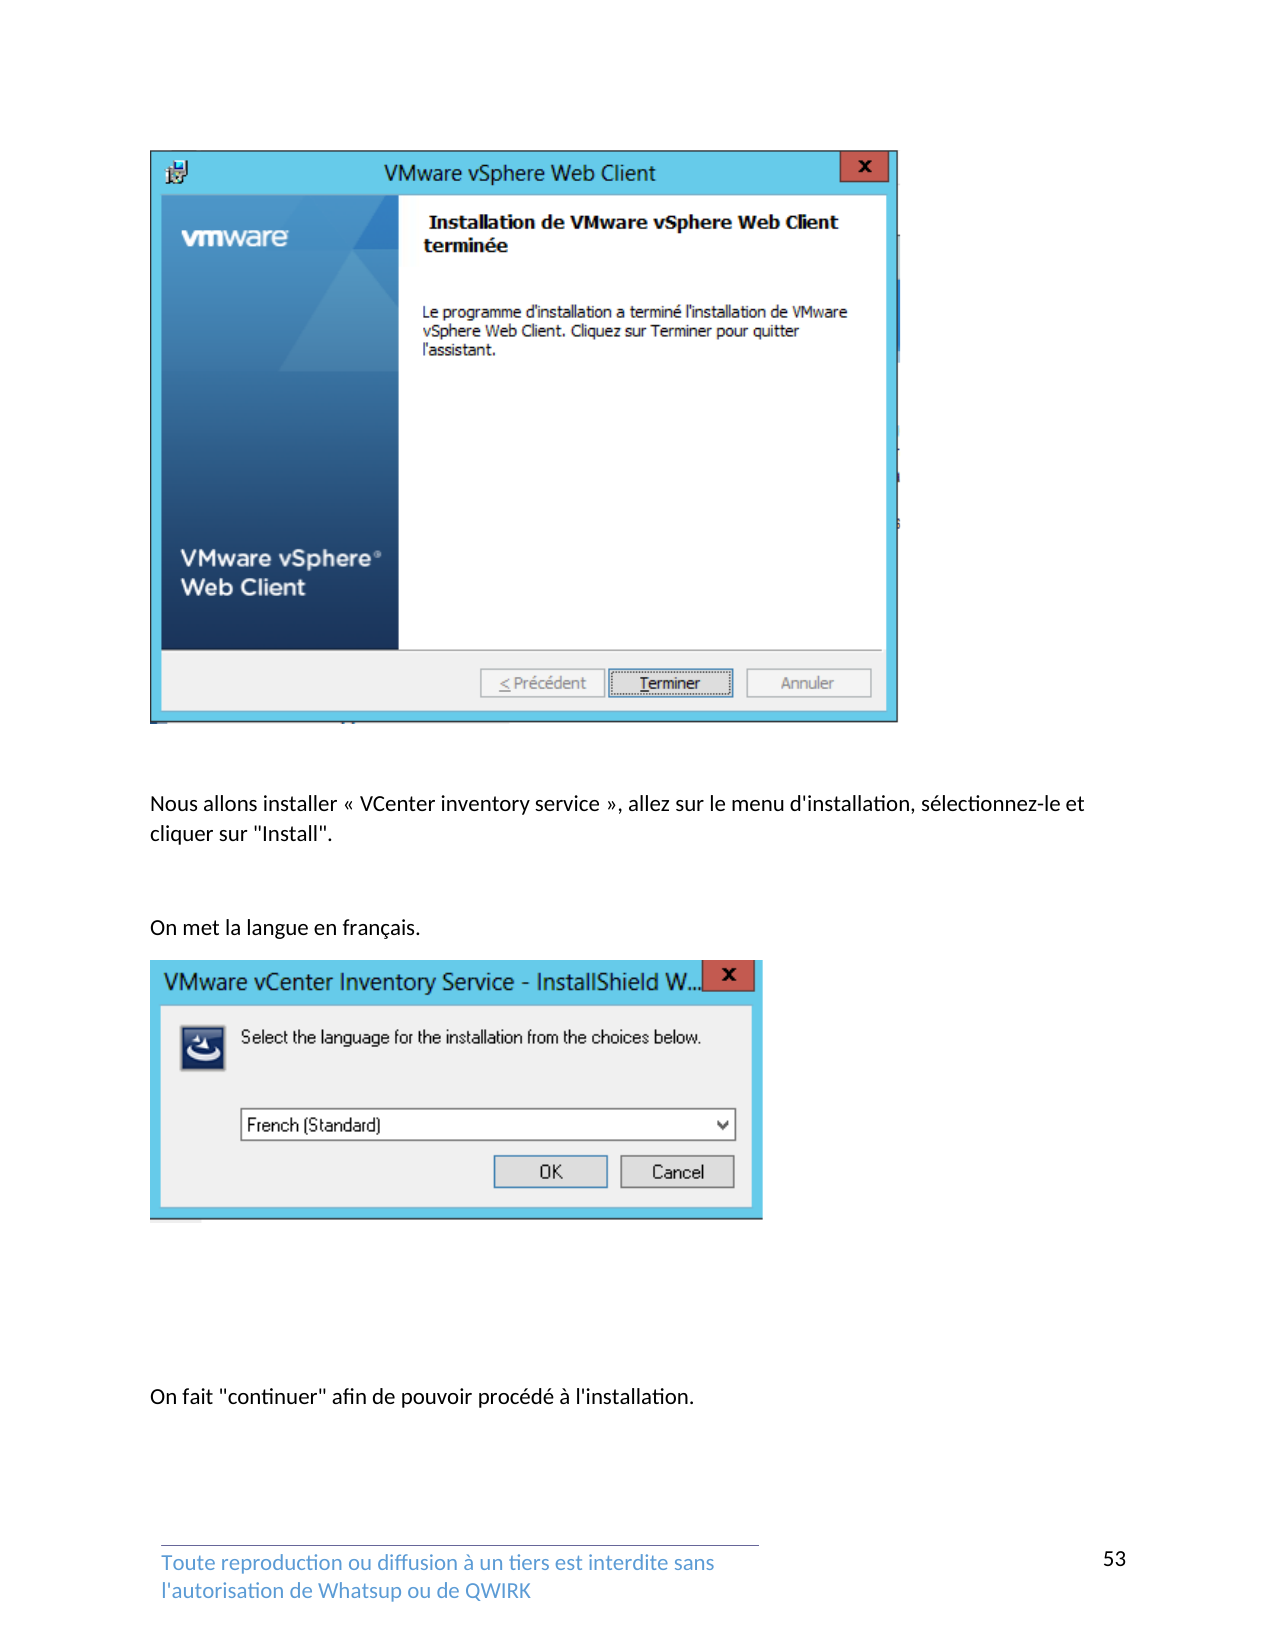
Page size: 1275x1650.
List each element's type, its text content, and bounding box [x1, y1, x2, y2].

text On fait "continuer" afin de pouvoir procédé à l'installation. [150, 1382, 1125, 1410]
text On met la langue en français. [150, 913, 1125, 941]
picture [150, 150, 901, 724]
text Nous allons installer « VCenter inventory service », allez sur le menu d'installation, sélectionnez-le et cliquer sur "Install". [150, 789, 1125, 847]
picture [150, 960, 763, 1223]
